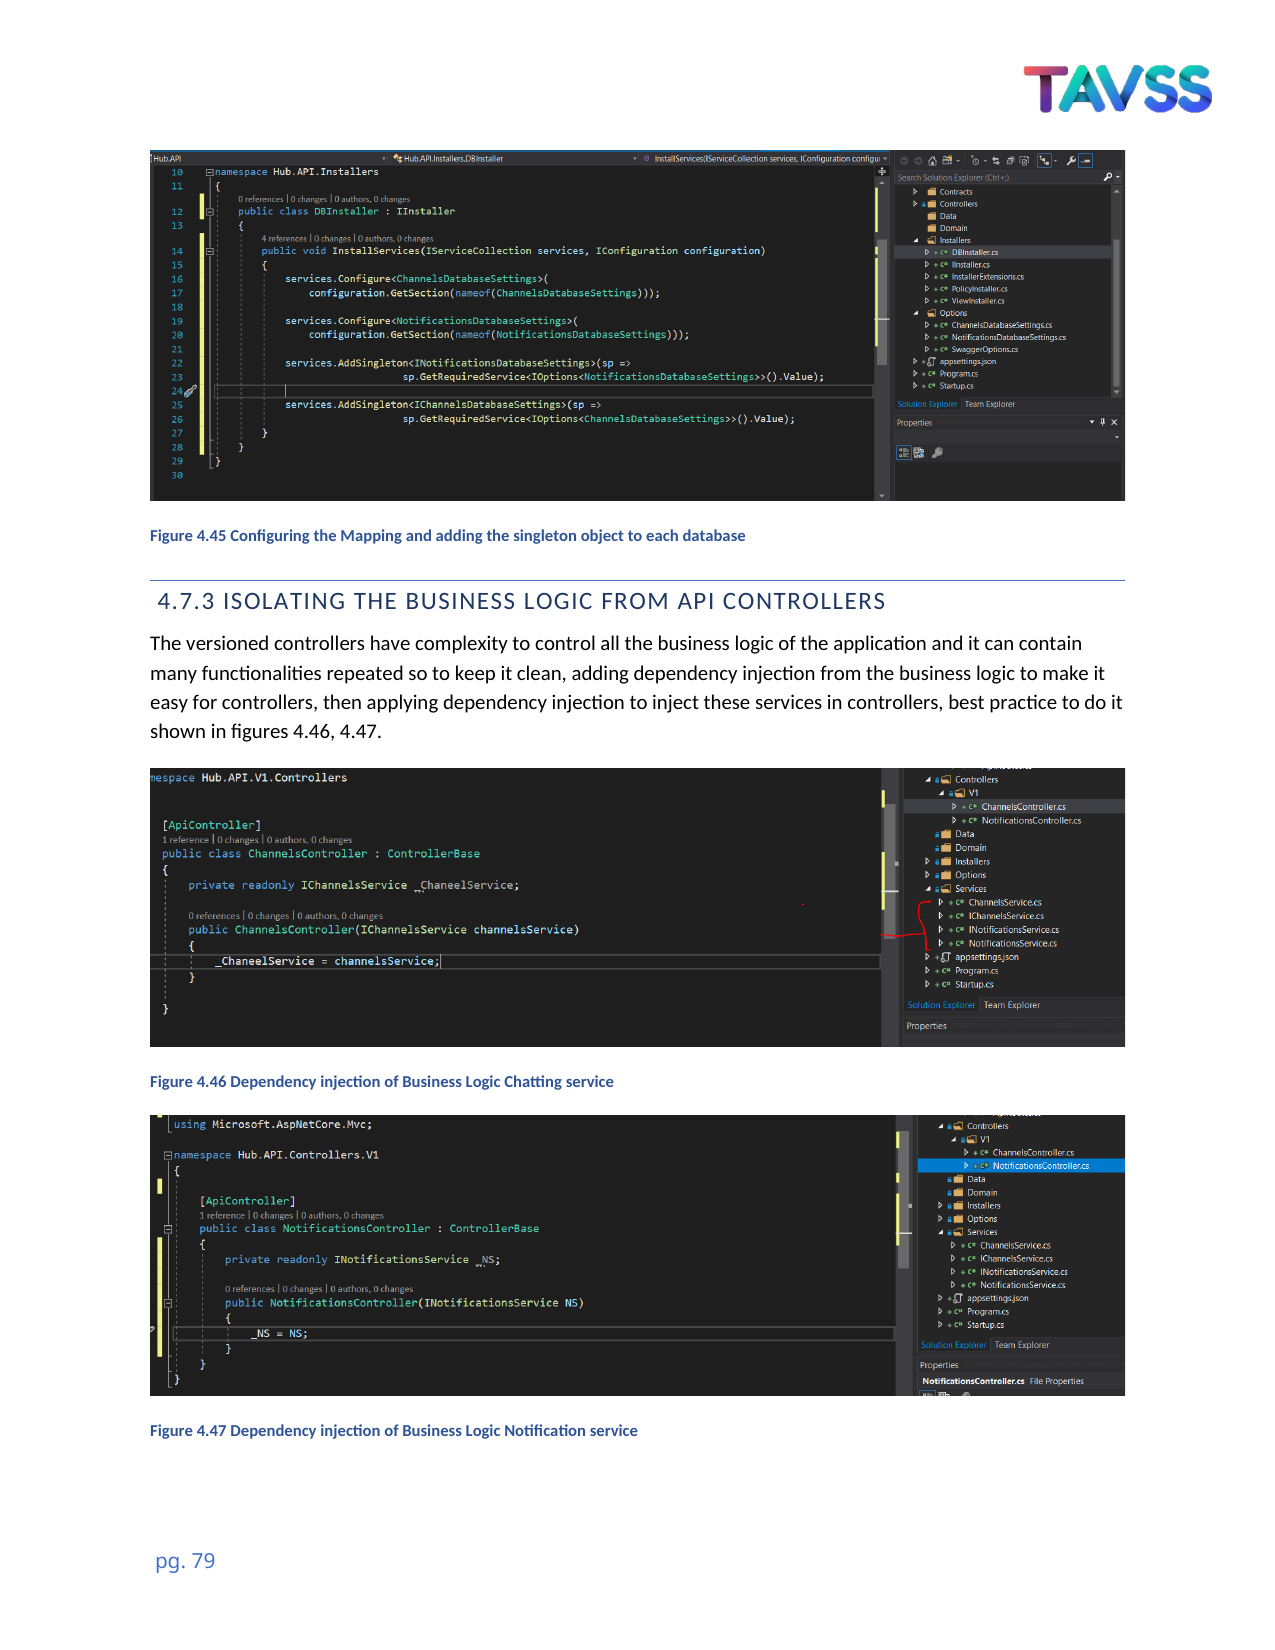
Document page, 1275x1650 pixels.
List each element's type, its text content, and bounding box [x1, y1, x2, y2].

text Figure 4.47 Dependency injection of Business Logic Notification service [150, 1420, 1125, 1441]
picture [1002, 41, 1236, 135]
text Figure 4.45 Configuring the Mapping and adding the singleton object to each database [150, 525, 1125, 545]
text The versioned controllers have complexity to control all the business logic of the application and it can contain many functionalities repeated so to keep it clean, adding dependency injection from the business logic to make it easy for controllers, then applying dependency injection to inject these services in controllers, best practice to do it shown in figures 4.46, 4.47. [150, 631, 1125, 743]
text Figure 4.46 Dependency injection of Business Logic Chatting service [150, 1071, 1125, 1092]
picture [150, 768, 1125, 1047]
subtitle 4.7.3 Isolating The Business Logic from API Controllers [150, 581, 1125, 616]
picture [150, 1115, 1125, 1396]
picture [150, 150, 1125, 501]
